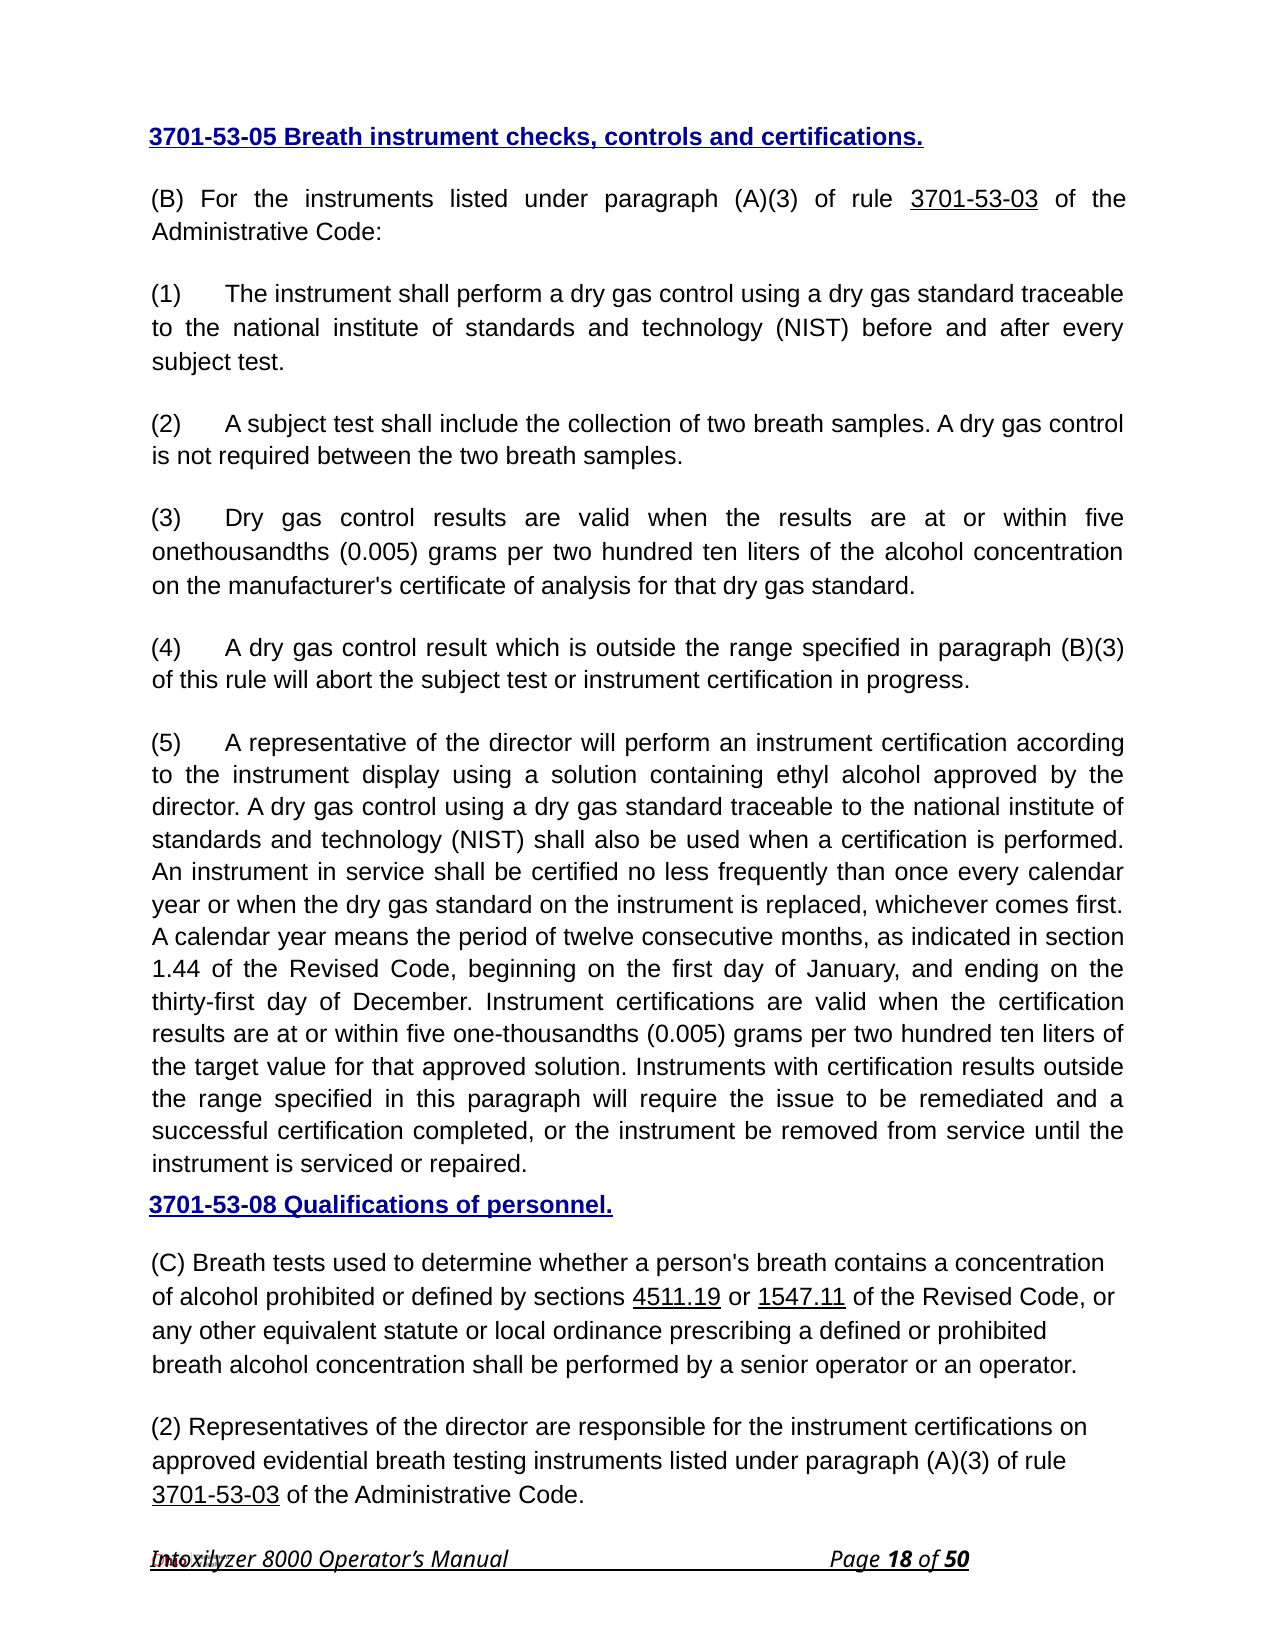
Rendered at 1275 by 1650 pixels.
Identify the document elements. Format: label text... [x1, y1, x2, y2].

text (2) Representatives of the director are responsible for the instrument certifications on approved evidential breath testing instruments listed under paragraph (A)(3) of rule 3701-53-03 of the Administrative Code. [151, 1412, 1126, 1509]
picture [150, 1551, 231, 1569]
list A dry gas control result which is outside the range specified in paragraph (B)(3) of this rule will abort the subject test or instrument certification in progress. [151, 633, 1126, 694]
list A subject test shall include the collection of two breath samples. A dry gas control is not required between the two breath samples. [151, 408, 1126, 470]
text (C) Breath tests used to determine whether a person's breath contains a concentration of alcohol prohibited or defined by sections 4511.19 or 1547.11 of the Revised Code, or any other equivalent statute or local ordinance prescribing a defined or prohibited breath alcohol concentration shall be performed by a senior operator or an operator. [151, 1248, 1126, 1379]
text 3701-53-08 Qualifications of personnel. [148, 1190, 1126, 1219]
picture [150, 1551, 154, 1566]
list Dry gas control results are valid when the results are at or within five onethousandths (0.005) grams per two hundred ten liters of the alcohol concentration on the manufacturer's certificate of analysis for that dry gas standard. [151, 503, 1126, 599]
text 3701-53-05 Breath instrument checks, controls and certifications. [148, 122, 1126, 151]
list A representative of the director will perform an instrument certification according to the instrument display using a solution containing ethyl alcohol approved by the director. A dry gas control using a dry gas standard traceable to the national institute of standards and technology (NIST) shall also be used when a certification is performed. An instrument in service shall be certified no less frequently than once every calendar year or when the dry gas standard on the instrument is replaced, whichever comes first. A calendar year means the period of twelve consecutive months, as indicated in section 1.44 of the Revised Code, beginning on the first day of January, and ending on the thirty-first day of December. Instrument certifications are valid when the certification results are at or within five one-thousandths (0.005) grams per two hundred ten liters of the target value for that approved solution. Instruments with certification results outside the range specified in this paragraph will require the issue to be remediated and a successful certification completed, or the instrument be removed from service until the instrument is serviced or repaired. [151, 728, 1126, 1177]
text (B) For the instruments listed under paragraph (A)(3) of rule 3701-53-03 of the Administrative Code: [151, 184, 1126, 245]
list The instrument shall perform a dry gas control using a dry gas standard traceable to the national institute of standards and technology (NIST) before and after every subject test. [151, 279, 1126, 375]
